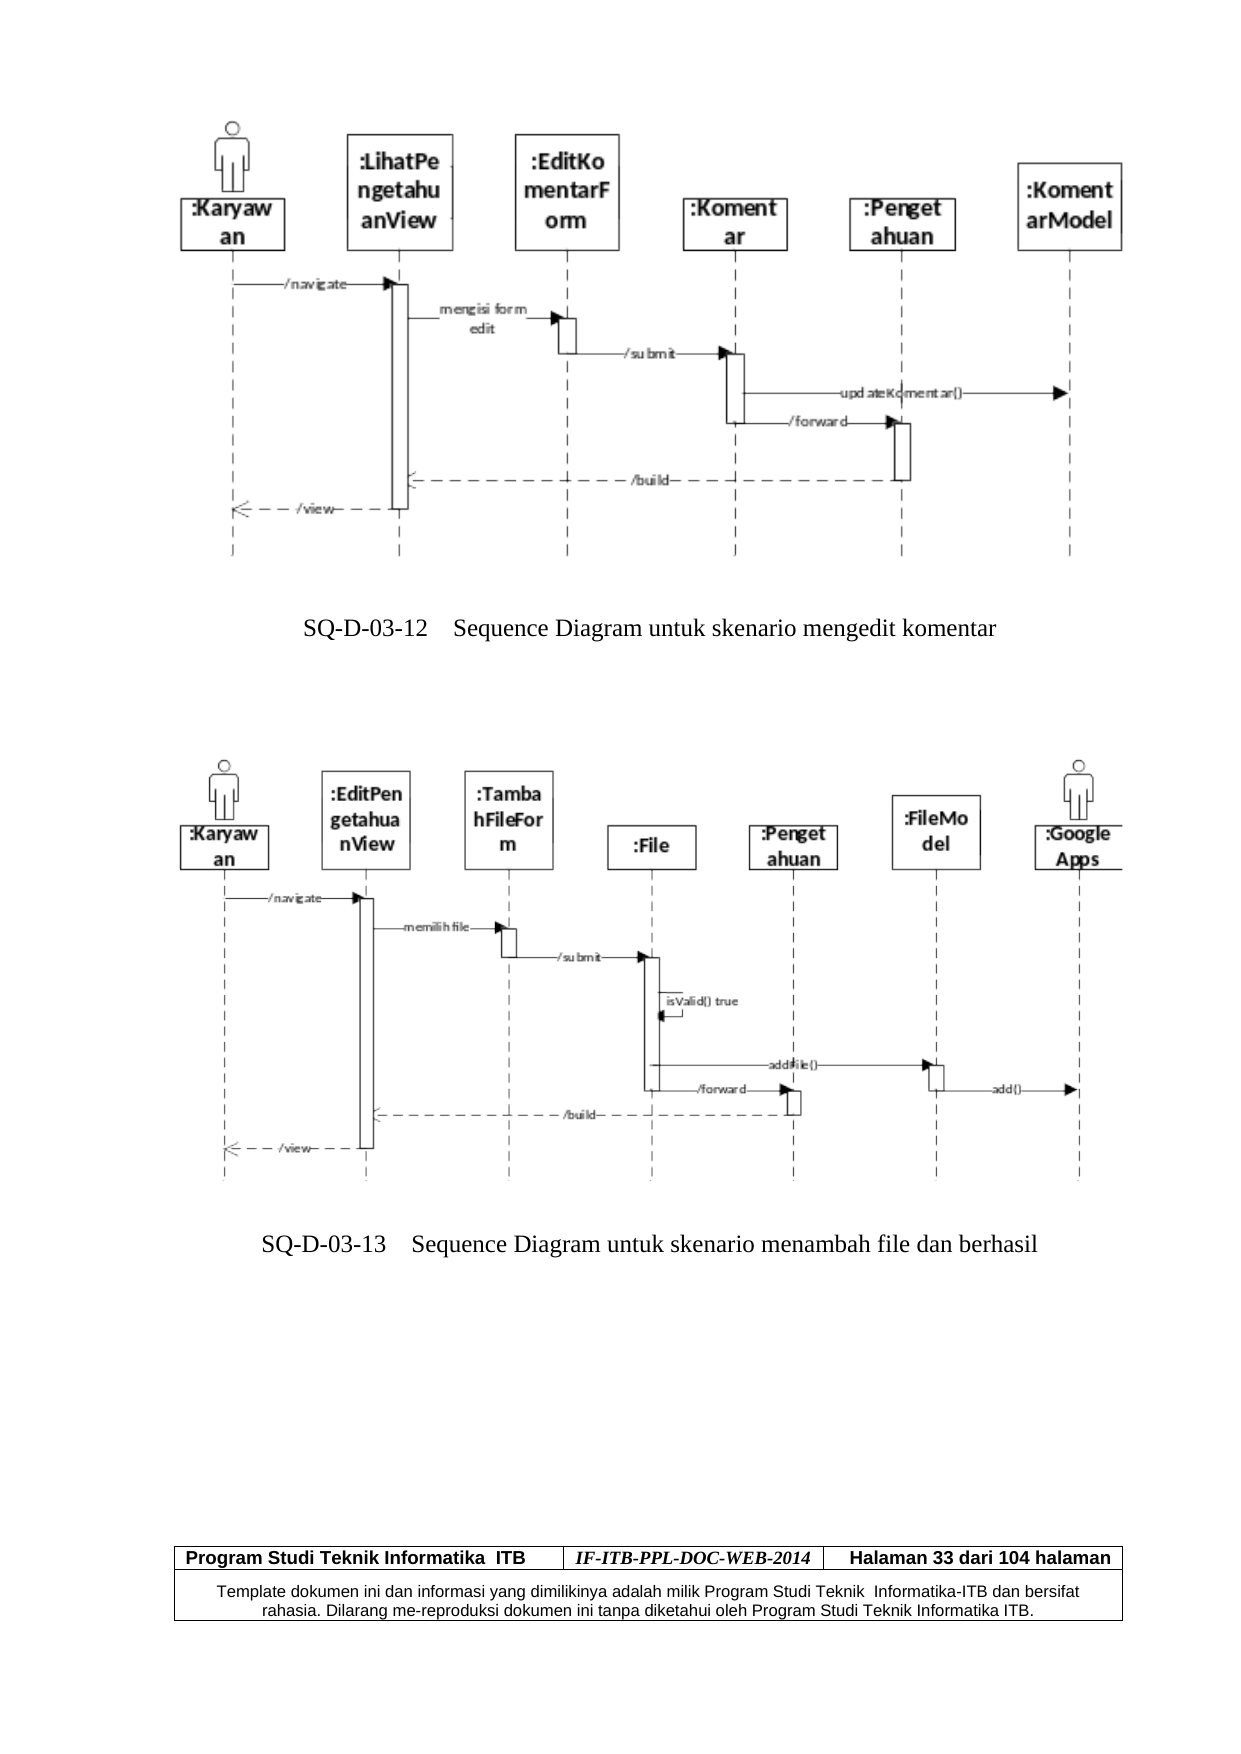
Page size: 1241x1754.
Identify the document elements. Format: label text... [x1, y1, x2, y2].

text SQ-D-03-13 Sequence Diagram untuk skenario menambah file dan berhasil [177, 757, 1122, 1258]
text SQ-D-03-12 Sequence Diagram untuk skenario mengedit komentar [177, 118, 1122, 642]
